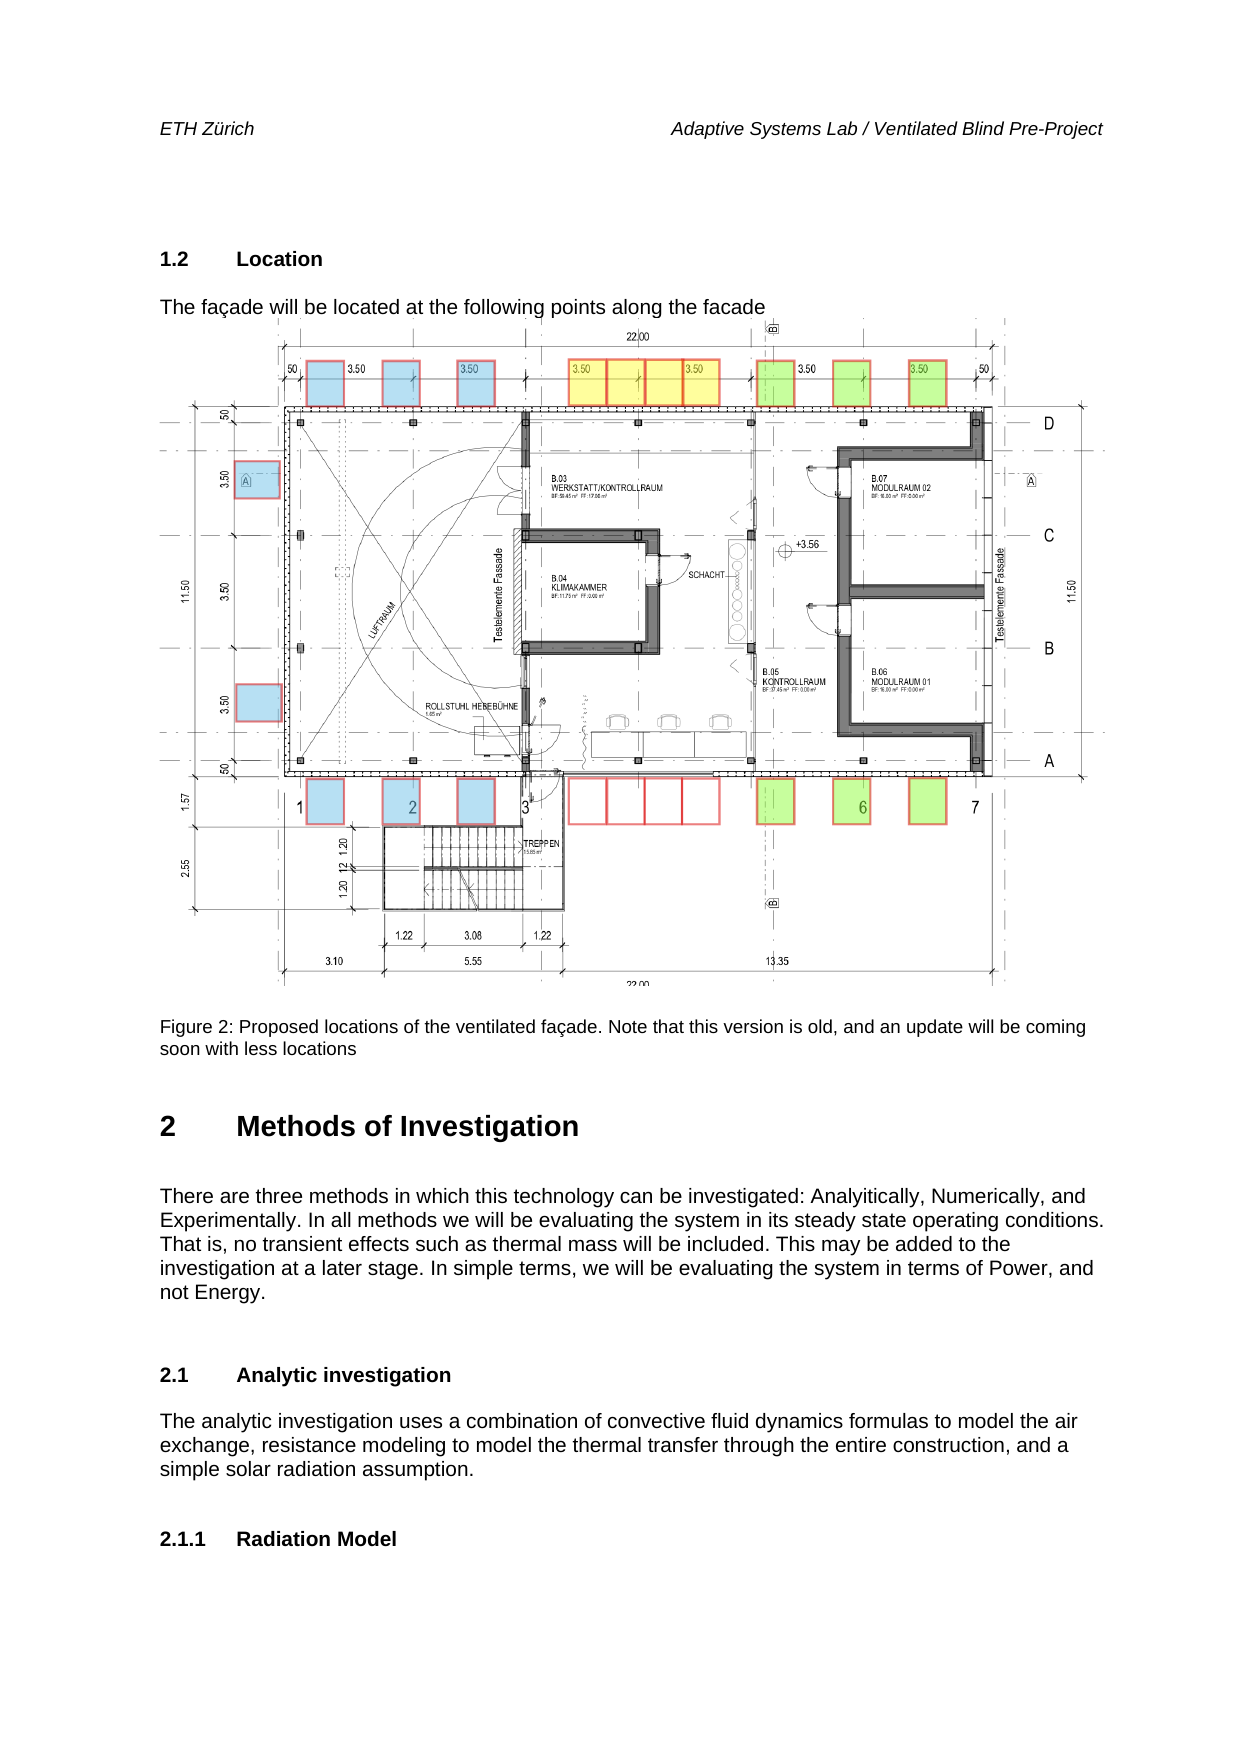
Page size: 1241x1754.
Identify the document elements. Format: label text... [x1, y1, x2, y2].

subtitle Analytic investigation [159, 1363, 1110, 1387]
subtitle Methods of Investigation [159, 1109, 1110, 1143]
text The façade will be located at the following points along the facade [159, 295, 1110, 318]
subtitle Radiation Model [159, 1527, 1110, 1551]
picture [159, 318, 1111, 986]
subtitle Location [159, 247, 1110, 271]
text The analytic investigation uses a combination of convective fluid dynamics formulas to model the air exchange, resistance modeling to model the thermal transfer through the entire construction, and a simple solar radiation assumption. [159, 1408, 1110, 1480]
text Figure 2: Proposed locations of the ventilated façade. Note that this version is old, and an update will be coming soon with less locations [159, 1016, 1110, 1059]
text There are three methods in which this technology can be investigated: Analyitically, Numerically, and Experimentally. In all methods we will be evaluating the system in its steady state operating conditions. That is, no transient effects such as thermal mass will be included. This may be added to the investigation at a later stage. In simple terms, we will be evaluating the system in terms of Power, and not Energy. [159, 1184, 1110, 1304]
